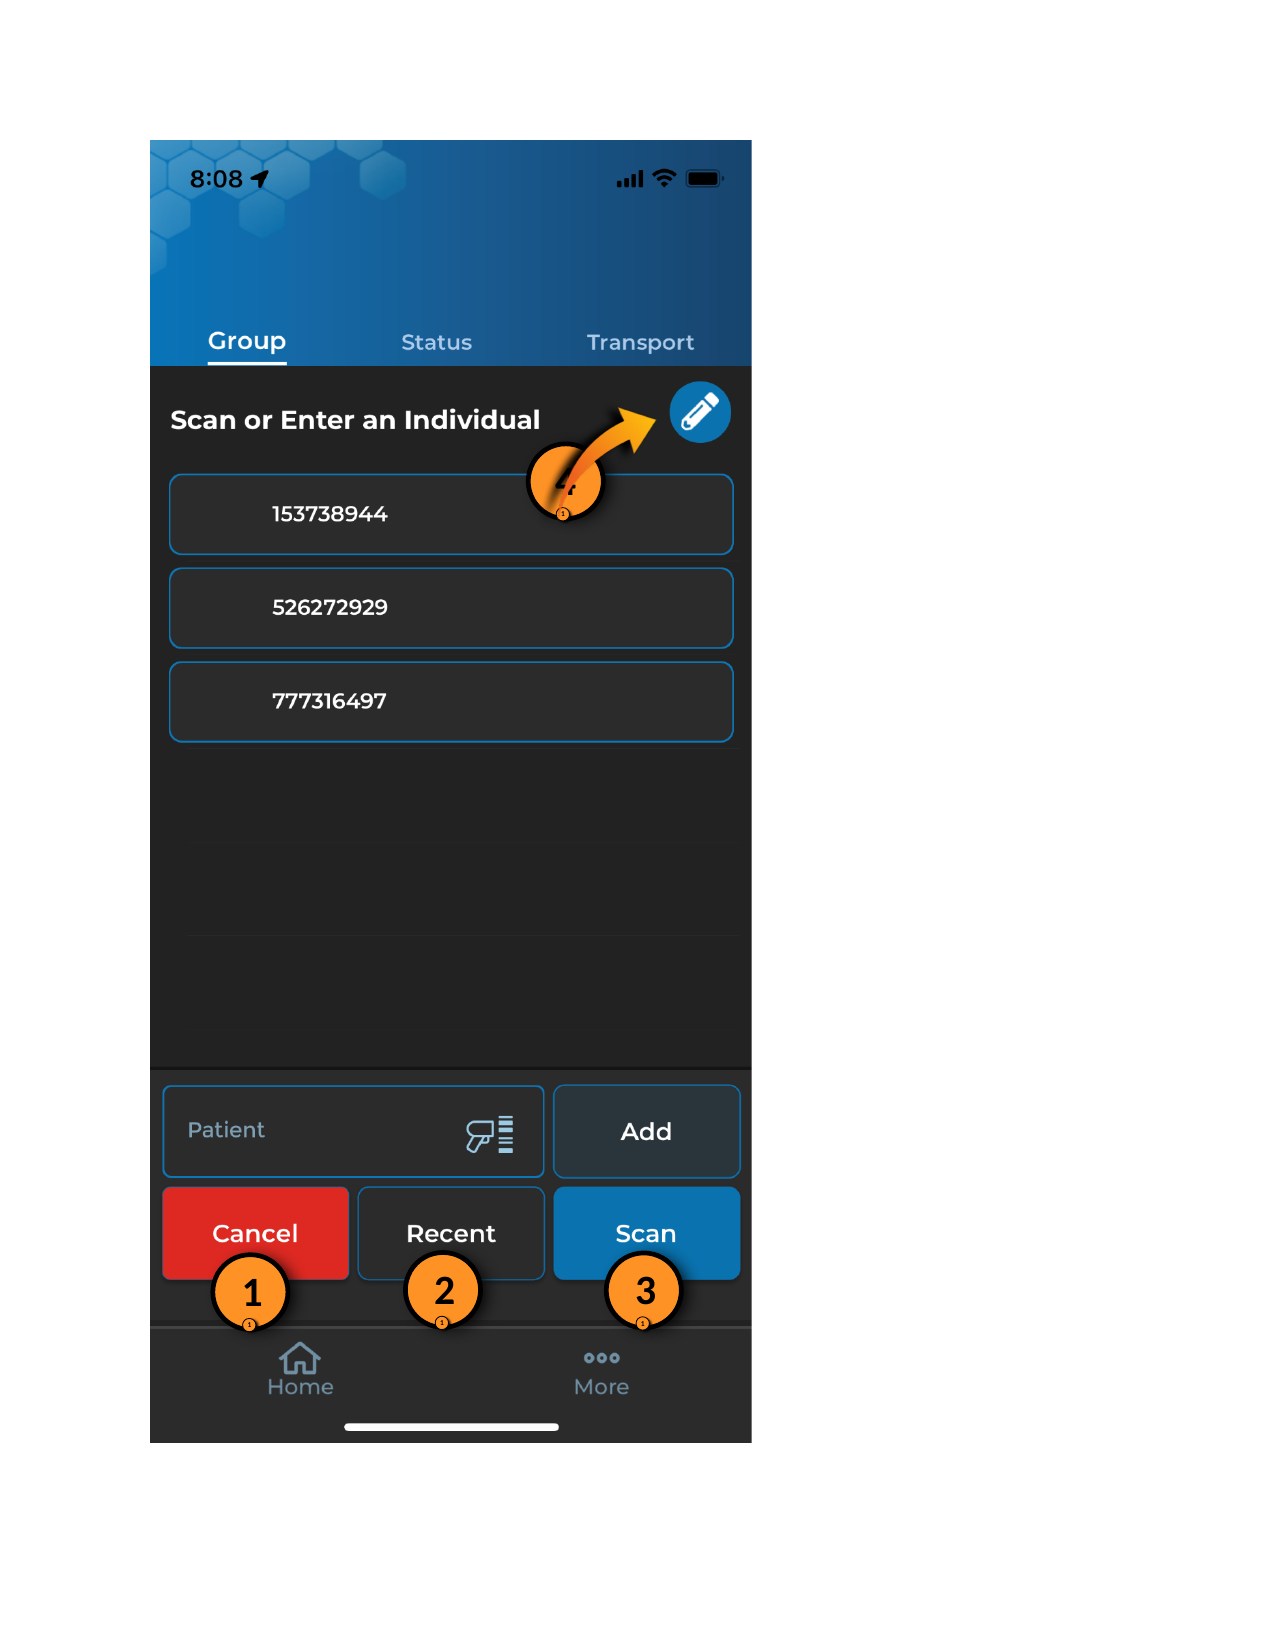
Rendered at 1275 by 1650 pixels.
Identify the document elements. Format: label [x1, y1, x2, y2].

picture [150, 140, 752, 1443]
